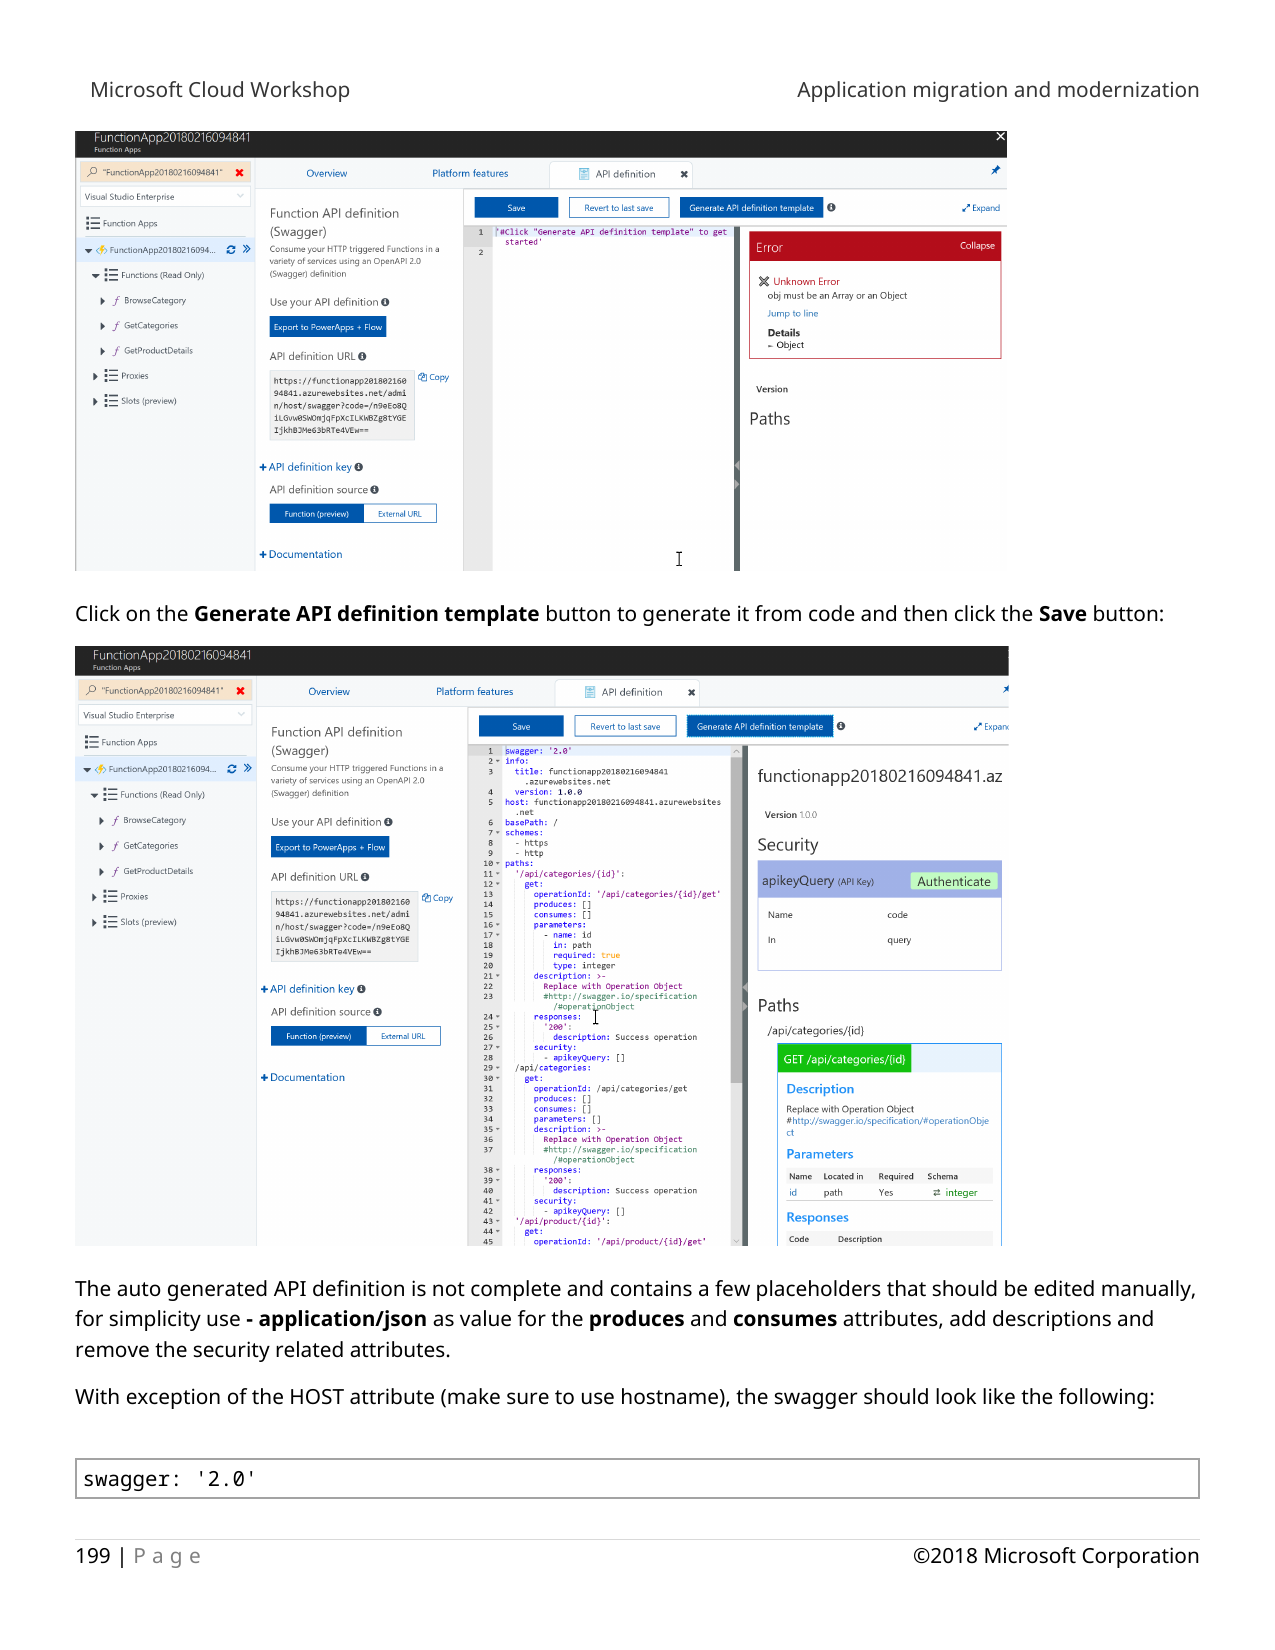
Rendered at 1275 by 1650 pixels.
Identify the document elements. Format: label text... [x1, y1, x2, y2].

text The auto generated API definition is not complete and contains a few placeholders that should be edited manually, for simplicity use - application/json as value for the produces and consumes attributes, add descriptions and remove the security related attributes. [75, 1274, 1200, 1364]
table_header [77, 1460, 1198, 1497]
picture [75, 646, 1009, 1246]
text With exception of the HOST attribute (make sure to use hostname), the swagger should look like the following: [75, 1382, 1200, 1411]
picture [75, 131, 1007, 571]
text Click on the Generate API definition template button to generate it from code and then click the Save button: [75, 599, 1200, 627]
